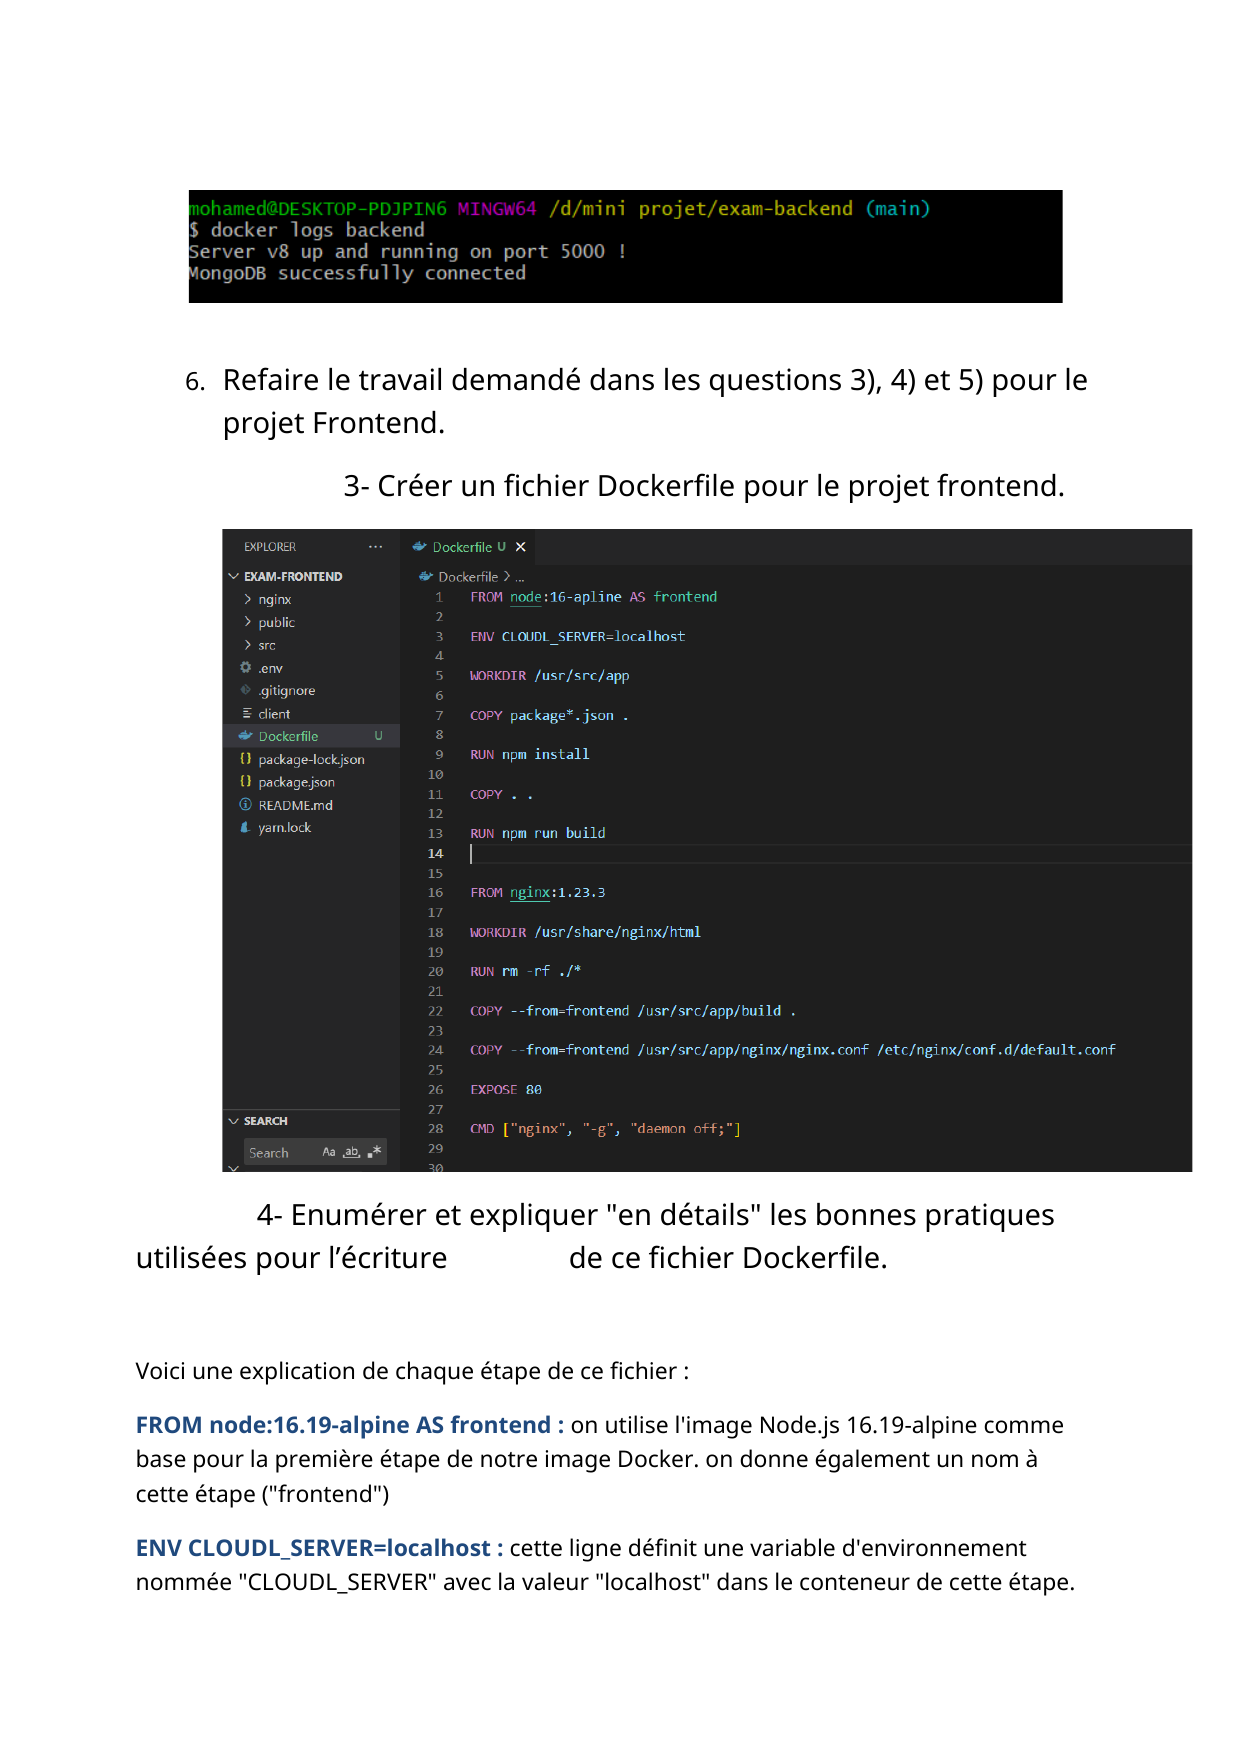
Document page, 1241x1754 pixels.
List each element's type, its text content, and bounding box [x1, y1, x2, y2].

text 4- Enumérer et expliquer "en détails" les bonnes pratiques utilisées pour l’écriture de ce fichier Dockerfile. [135, 1194, 1093, 1277]
list 3- Créer un fichier Dockerfile pour le projet frontend. [222, 466, 1093, 505]
text FROM node:16.19-alpine AS frontend : on utilise l'image Node.js 16.19-alpine comme base pour la première étape de notre image Docker. on donne également un nom à cette étape ("frontend") [135, 1409, 1093, 1509]
text ENV CLOUDL_SERVER=localhost : cette ligne définit une variable d'environnement nommée "CLOUDL_SERVER" avec la valeur "localhost" dans le conteneur de cette étape. [135, 1532, 1093, 1597]
picture [222, 529, 1193, 1172]
list Refaire le travail demandé dans les questions 3), 4) et 5) pour le projet Frontend. [185, 359, 1093, 442]
picture [187, 190, 1062, 302]
text Voici une explication de chaque étape de ce fichier : [135, 1355, 1093, 1386]
